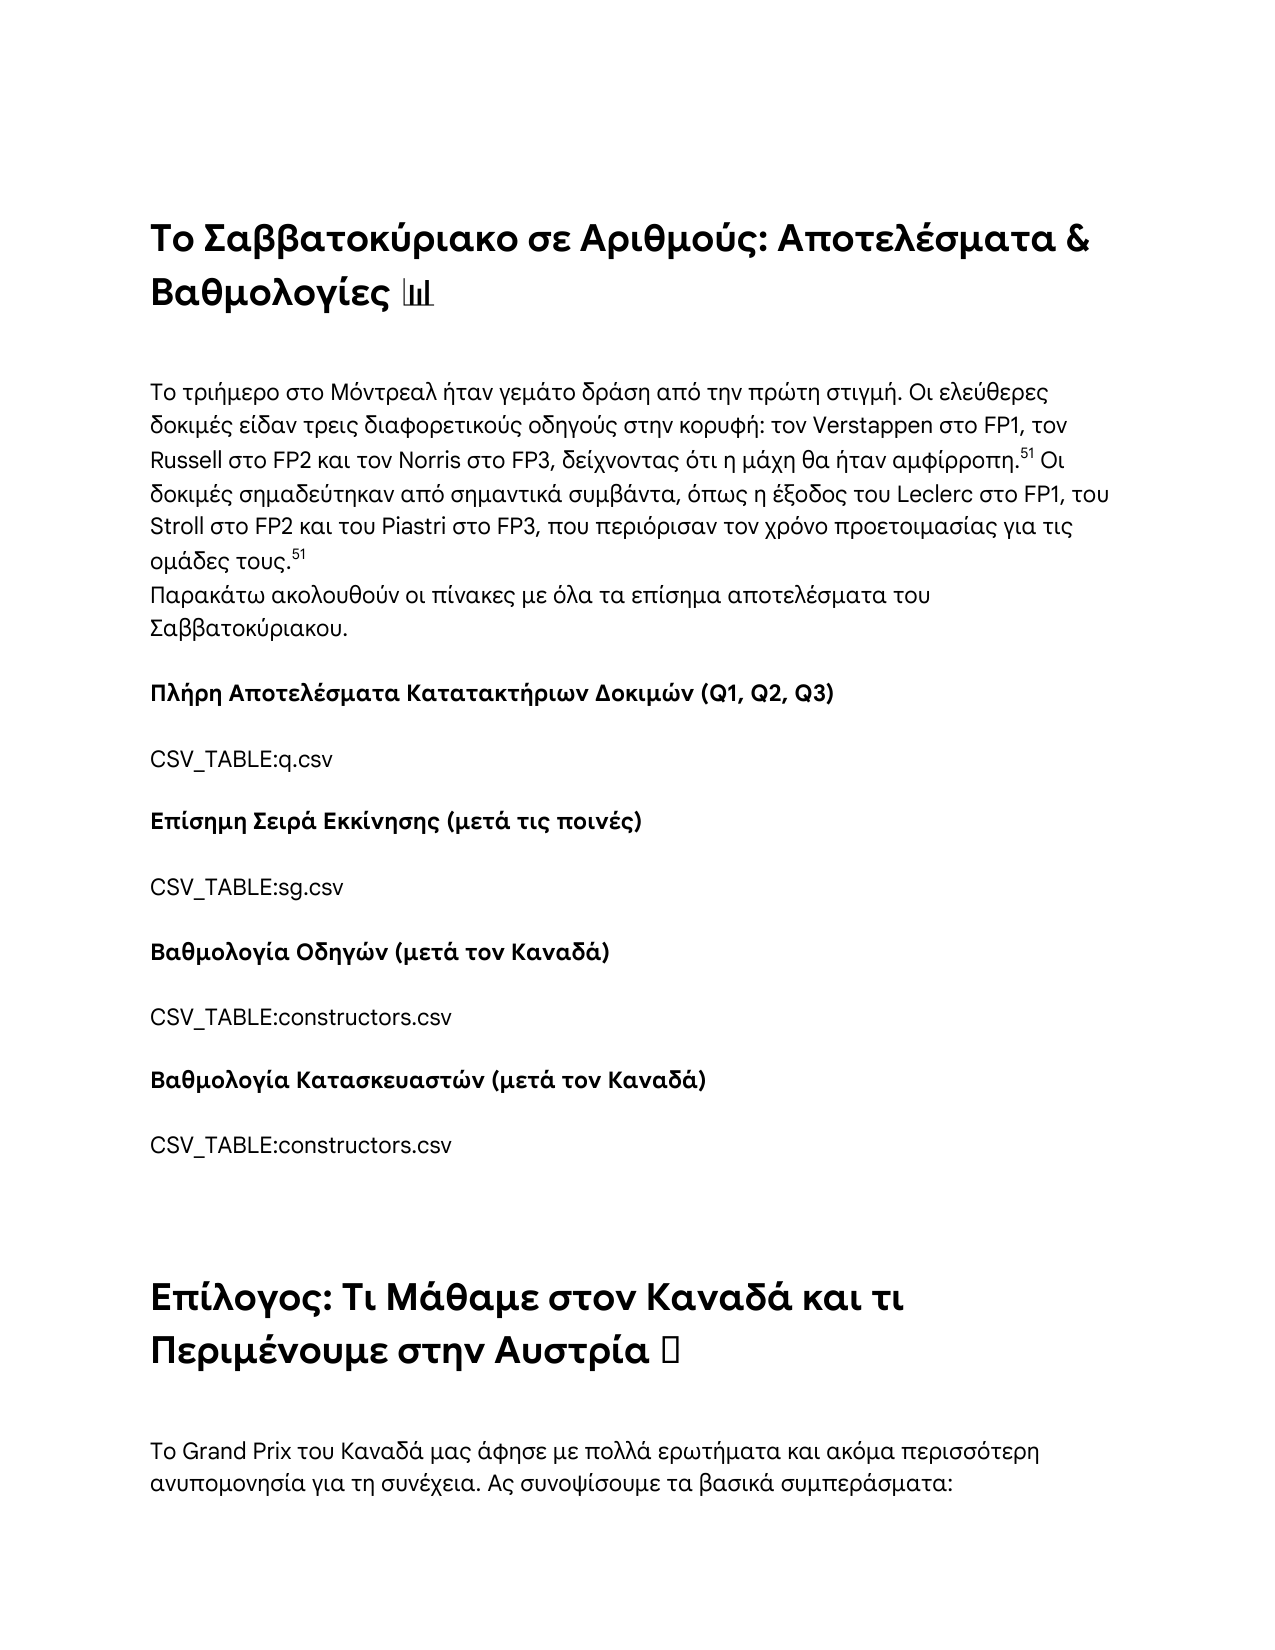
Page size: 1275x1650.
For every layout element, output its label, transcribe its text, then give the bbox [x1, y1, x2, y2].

subtitle Το Σαββατοκύριακο σε Αριθμούς: Αποτελέσματα & Βαθμολογίες 📊 [150, 215, 1125, 316]
text CSV_TABLE:sg.csv [150, 873, 1125, 901]
text Πλήρη Αποτελέσματα Κατατακτήριων Δοκιμών (Q1, Q2, Q3) [150, 679, 1125, 708]
text CSV_TABLE:q.csv [150, 745, 1125, 804]
text Βαθμολογία Οδηγών (μετά τον Καναδά) [150, 938, 1125, 967]
text Βαθμολογία Κατασκευαστών (μετά τον Καναδά) [150, 1066, 1125, 1095]
text Το Grand Prix του Καναδά μας άφησε με πολλά ερωτήματα και ακόμα περισσότερη ανυπομονησία για τη συνέχεια. Ας συνοψίσουμε τα βασικά συμπεράσματα: [150, 1437, 1125, 1498]
text Παρακάτω ακολουθούν οι πίνακες με όλα τα επίσημα αποτελέσματα του Σαββατοκύριακου. [150, 581, 1125, 643]
text CSV_TABLE:constructors.csv [150, 1131, 1125, 1160]
text Το τριήμερο στο Μόντρεαλ ήταν γεμάτο δράση από την πρώτη στιγμή. Οι ελεύθερες δοκιμές είδαν τρεις διαφορετικούς οδηγούς στην κορυφή: τον Verstappen στο FP1, τον Russell στο FP2 και τον Norris στο FP3, δείχνοντας ότι η μάχη θα ήταν αμφίρροπη.51 Οι δοκιμές σημαδεύτηκαν από σημαντικά συμβάντα, όπως η έξοδος του Leclerc στο FP1, του Stroll στο FP2 και του Piastri στο FP3, που περιόρισαν τον χρόνο προετοιμασίας για τις ομάδες τους.51 [150, 379, 1125, 577]
text CSV_TABLE:constructors.csv [150, 1003, 1125, 1062]
subtitle Επίλογος: Τι Μάθαμε στον Καναδά και τι Περιμένουμε στην Αυστρία 🤔 [150, 1274, 1125, 1374]
text Επίσημη Σειρά Εκκίνησης (μετά τις ποινές) [150, 807, 1125, 836]
